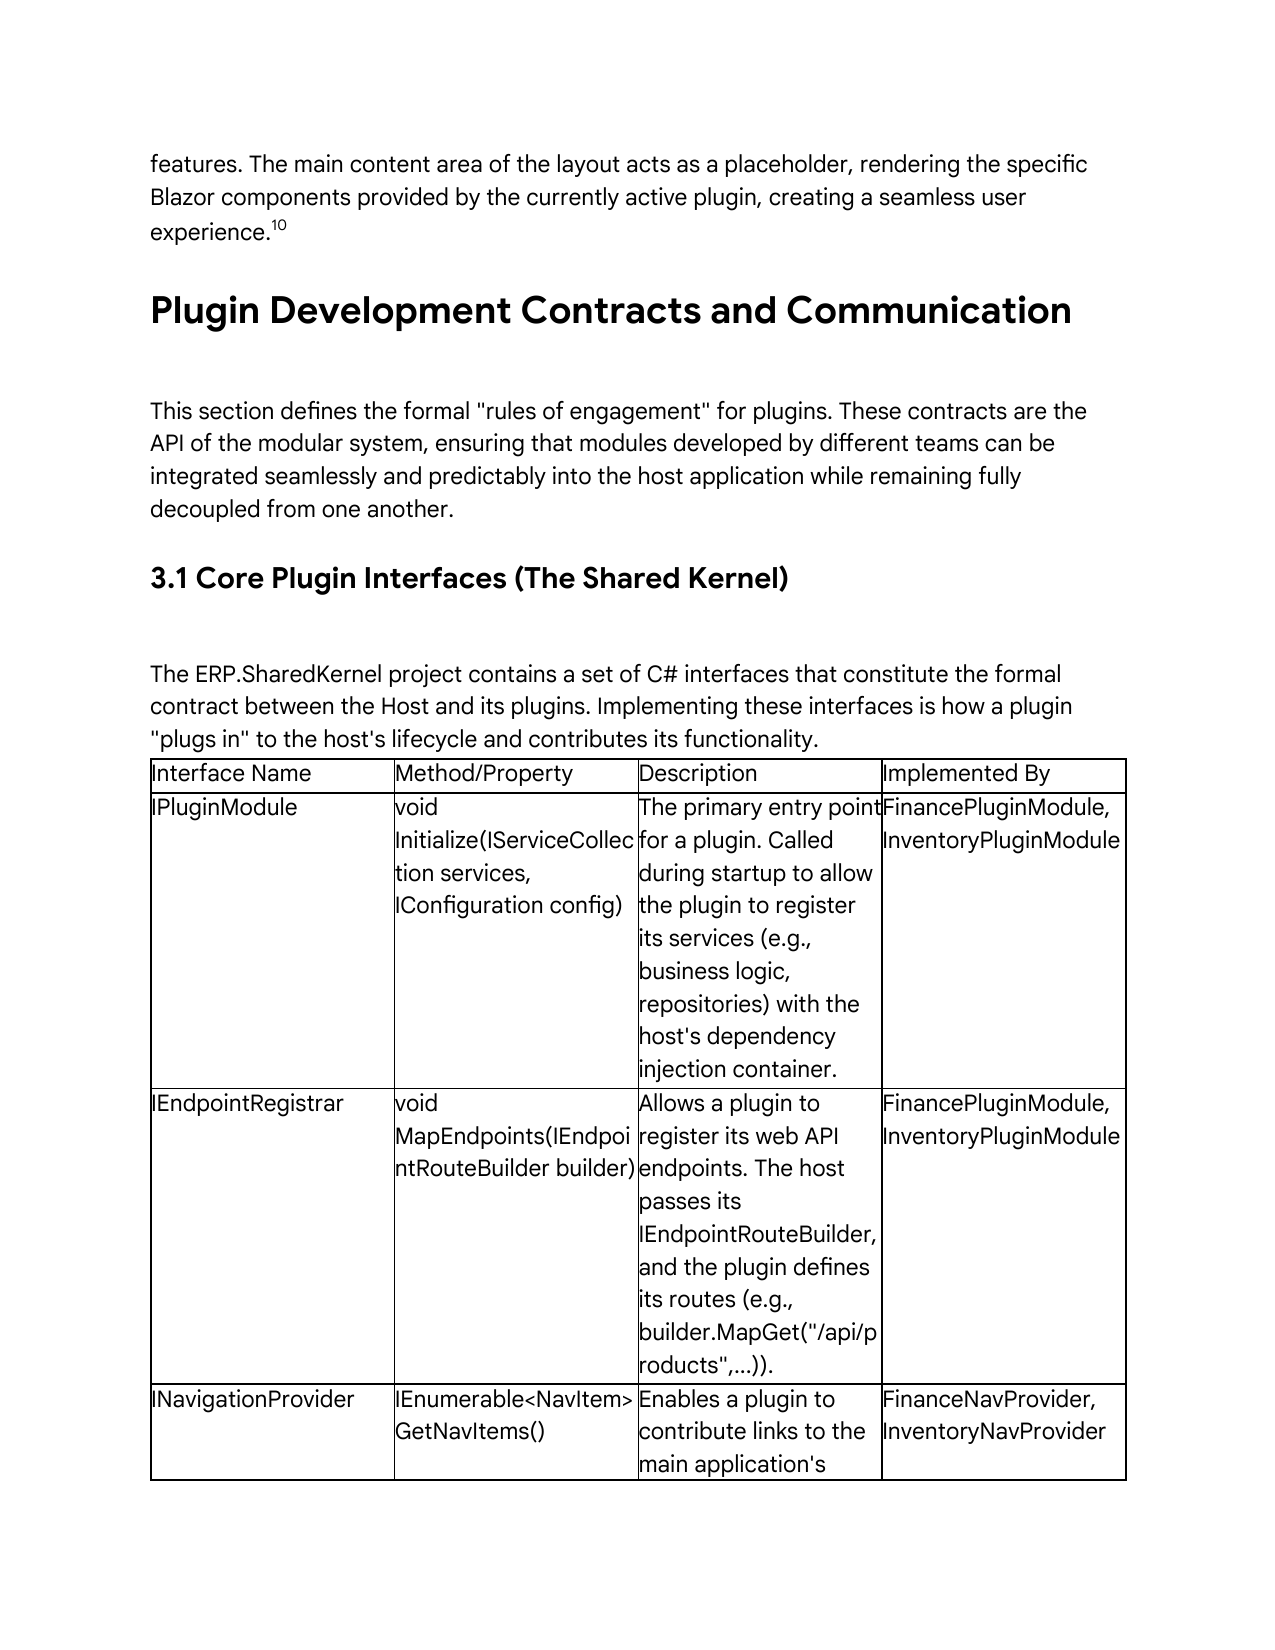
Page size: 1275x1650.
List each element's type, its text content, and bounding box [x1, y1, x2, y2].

subtitle 3.1 Core Plugin Interfaces (The Shared Kernel) [150, 561, 1125, 597]
table_cell void Initialize(IServiceCollection services, IConfiguration config) [395, 794, 638, 1088]
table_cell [883, 1385, 1125, 1479]
table_header Method/Property [395, 760, 638, 792]
table_cell Allows a plugin to register its web API endpoints. The host passes its IEndpointRouteBuilder, and the plugin defines its routes (e.g., builder.MapGet("/api/products",...)). [639, 1089, 881, 1383]
table_cell IPluginModule [152, 794, 394, 1088]
table_cell INavigationProvider [152, 1385, 394, 1479]
table_header Implemented By [883, 760, 1125, 792]
table_cell void MapEndpoints(IEndpointRouteBuilder builder) [395, 1089, 638, 1383]
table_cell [395, 1385, 638, 1479]
table_header Interface Name [152, 760, 394, 792]
text This section defines the formal "rules of engagement" for plugins. These contracts are the API of the modular system, ensuring that modules developed by different teams can be integrated seamlessly and predictably into the host application while remaining fully decoupled from one another. [150, 397, 1125, 524]
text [150, 150, 1125, 247]
table_cell FinancePluginModule, InventoryPluginModule [883, 1089, 1125, 1383]
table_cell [639, 1385, 881, 1479]
table_cell IEndpointRegistrar [152, 1089, 394, 1383]
subtitle Plugin Development Contracts and Communication [150, 287, 1125, 334]
table_cell The primary entry point for a plugin. Called during startup to allow the plugin to register its services (e.g., business logic, repositories) with the host's dependency injection container. [639, 794, 881, 1088]
text The ERP.SharedKernel project contains a set of C# interfaces that constitute the formal contract between the Host and its plugins. Implementing these interfaces is how a plugin "plugs in" to the host's lifecycle and contributes its functionality. [150, 660, 1125, 754]
table_header Description [639, 760, 881, 792]
table_cell FinancePluginModule, InventoryPluginModule [883, 794, 1125, 1088]
